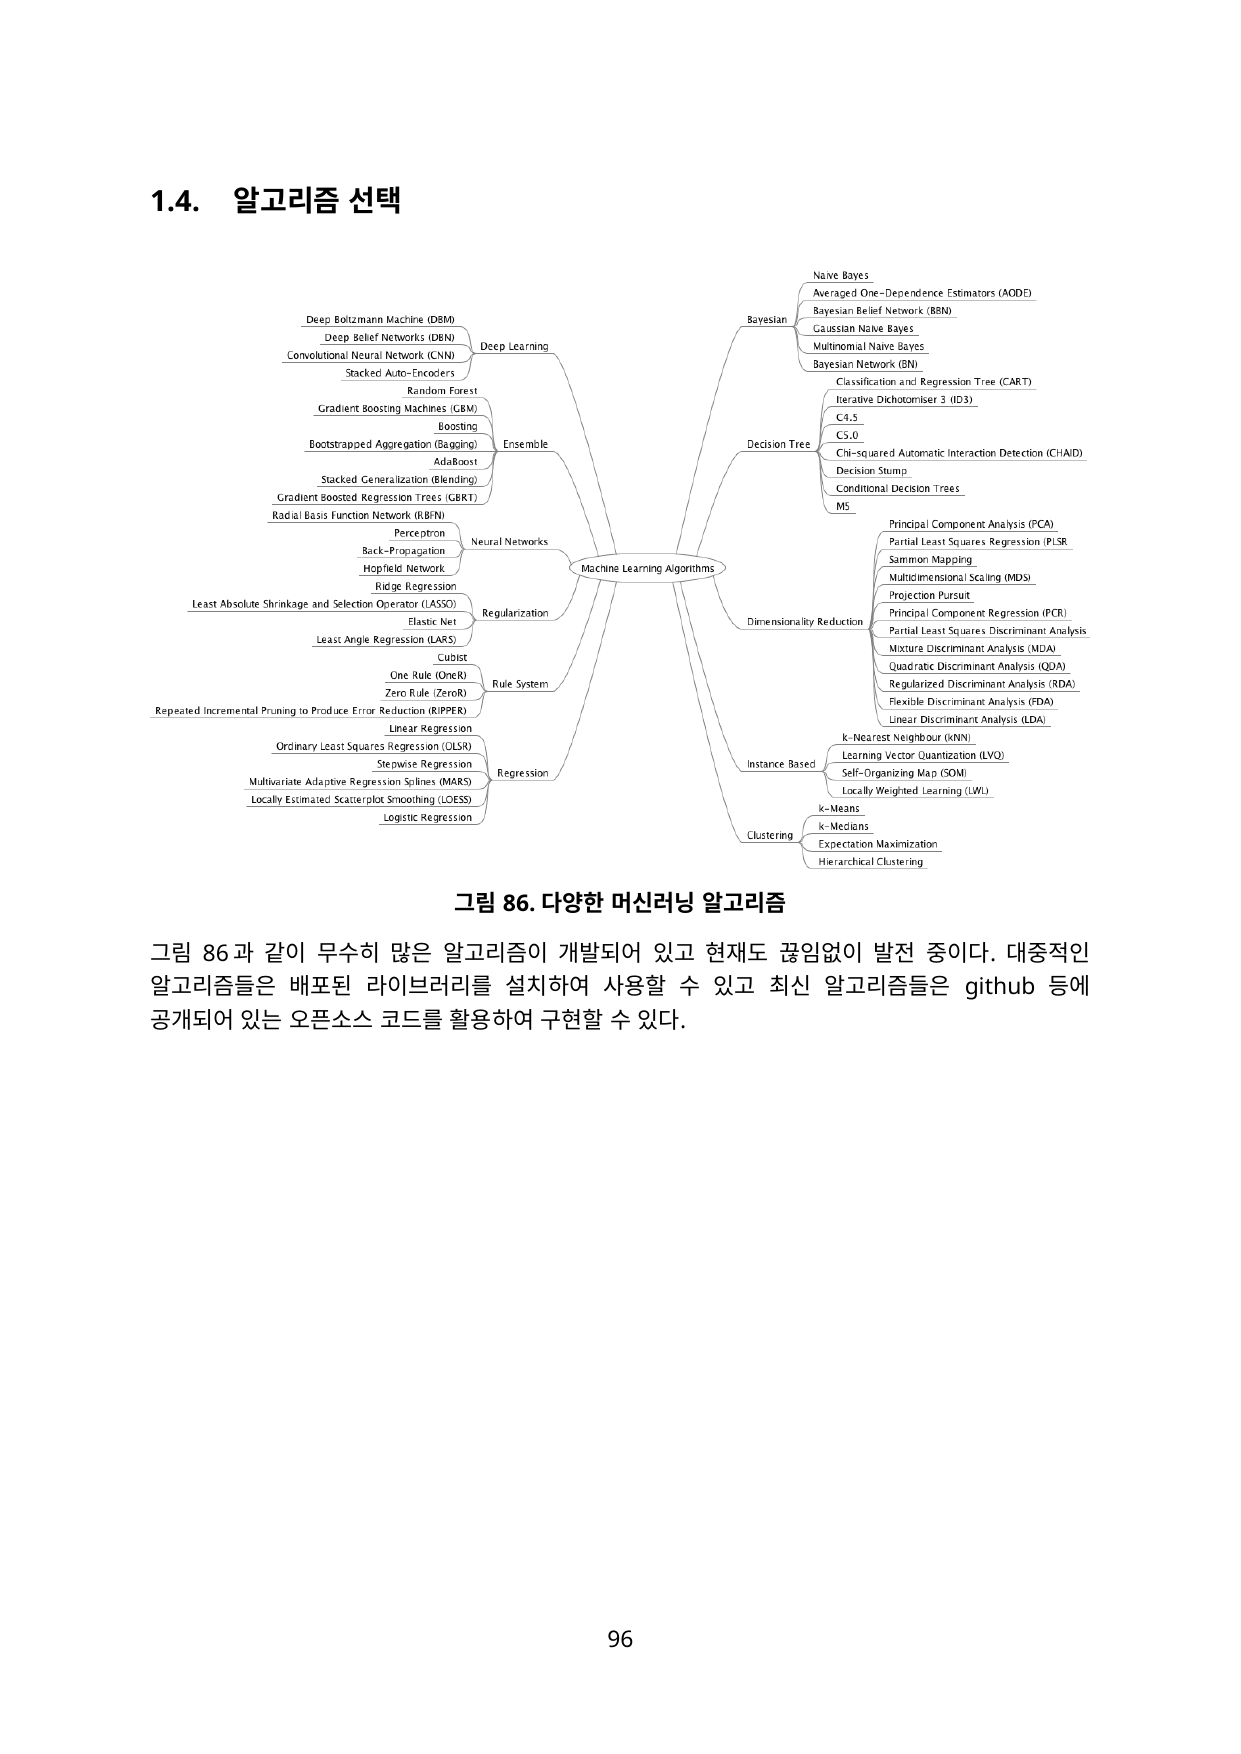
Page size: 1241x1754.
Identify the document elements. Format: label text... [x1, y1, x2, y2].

text 그림 73과 같이 무수히 많은 알고리즘이 개발되어 있고 현재도 끊임없이 발전 중이다. 대중적인 알고리즘들은 배포된 라이브러리를 설치하여 사용할 수 있고 최신 알고리즘들은 github 등에 공개되어 있는 오픈소스 코드를 활용하여 구현할 수 있다. [150, 935, 1090, 1035]
subtitle 알고리즘 선택 [150, 177, 1090, 219]
text 그림 86. 다양한 머신러닝 알고리즘 [150, 885, 1090, 918]
picture [150, 267, 1091, 869]
